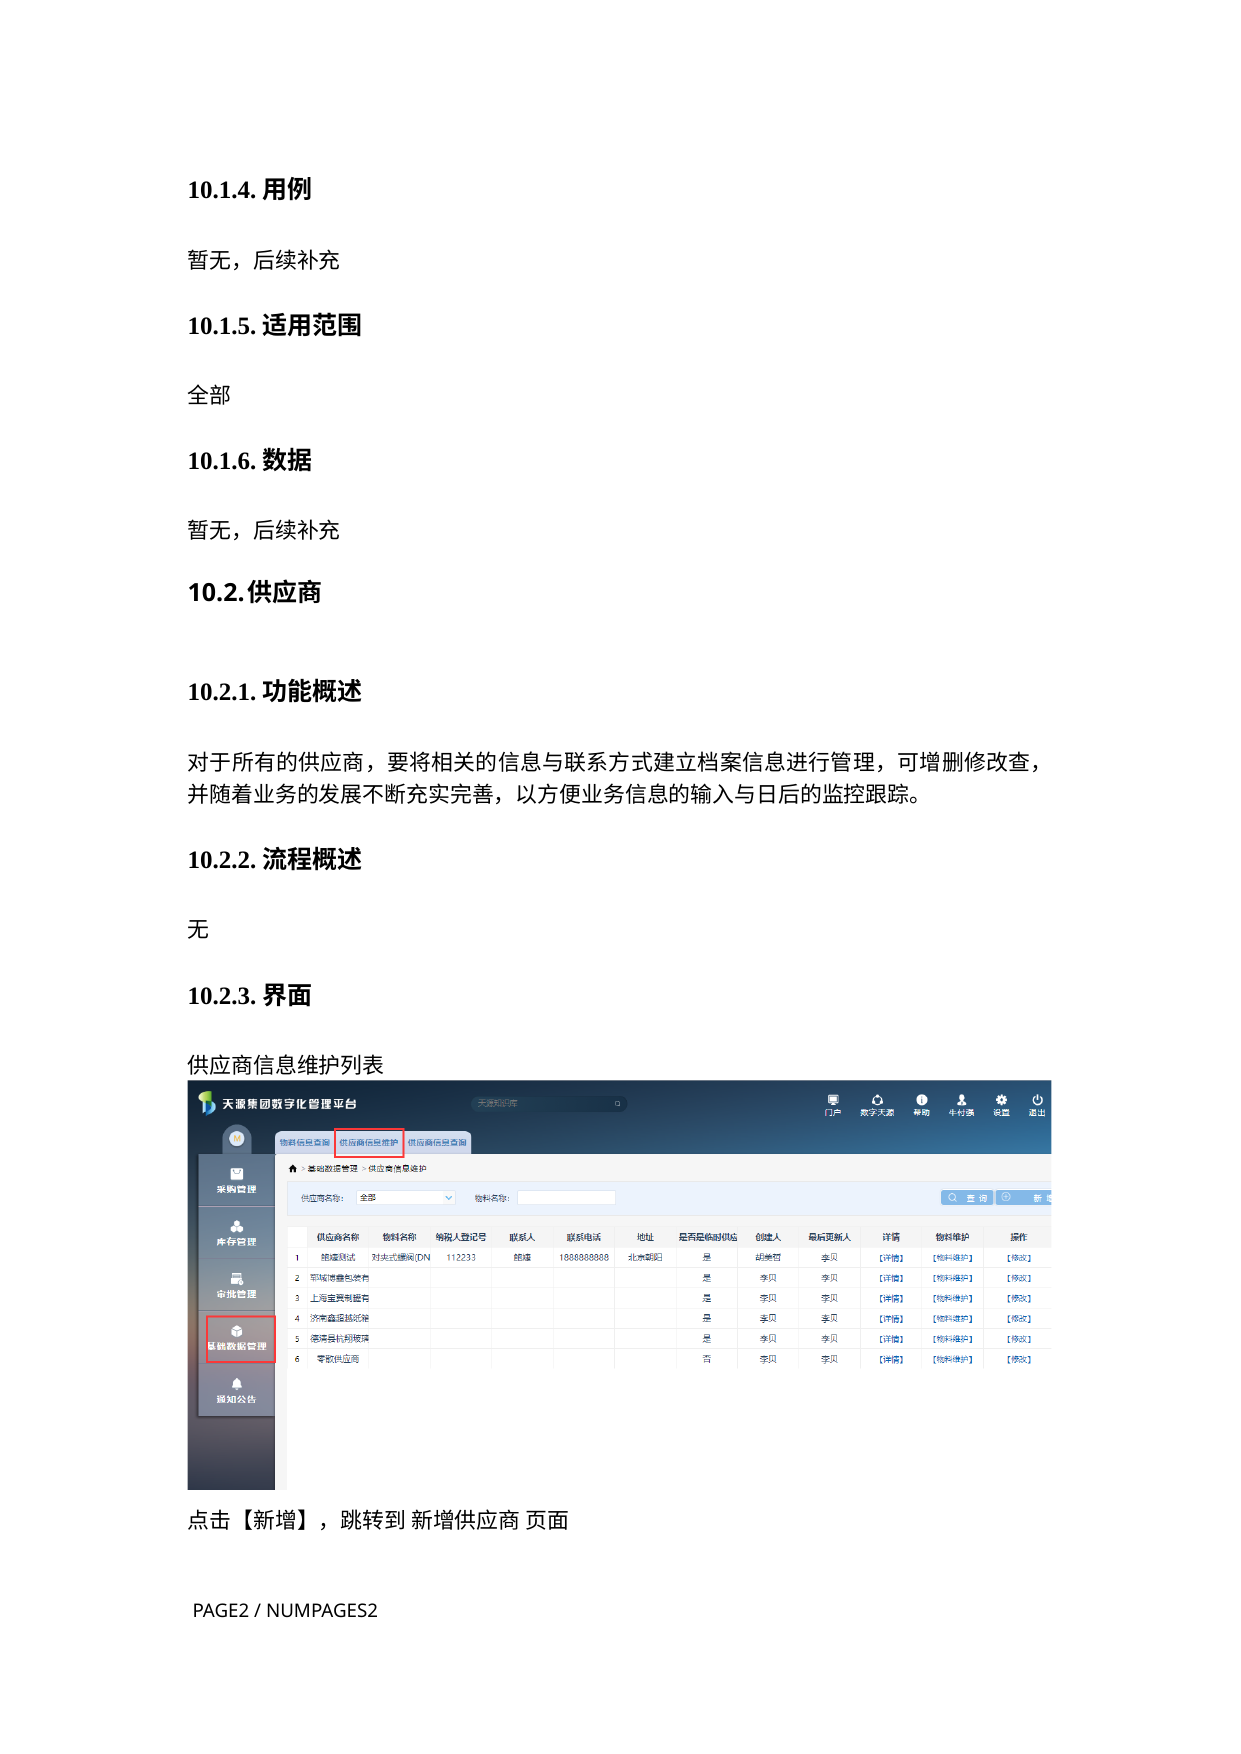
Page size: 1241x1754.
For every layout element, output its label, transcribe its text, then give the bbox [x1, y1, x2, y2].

subtitle 用例 [187, 156, 1053, 221]
text 暂无，后续补充 [187, 242, 1053, 275]
text 供应商信息维护列表 [187, 1047, 1053, 1080]
subtitle 数据 [187, 426, 1053, 491]
text 点击【新增】，跳转到 新增供应商 页面 [187, 1502, 1053, 1535]
text 全部 [187, 378, 1053, 410]
picture [187, 1080, 1052, 1490]
subtitle 适用范围 [187, 291, 1053, 356]
text 无 [187, 912, 1053, 944]
text 对于所有的供应商，要将相关的信息与联系方式建立档案信息进行管理，可增删修改查，并随着业务的发展不断充实完善，以方便业务信息的输入与日后的监控跟踪。 [187, 744, 1053, 809]
subtitle 界面 [187, 961, 1053, 1026]
subtitle 供应商 [187, 558, 1053, 623]
subtitle 功能概述 [187, 657, 1053, 722]
text 暂无，后续补充 [187, 513, 1053, 546]
subtitle 流程概述 [187, 825, 1053, 890]
